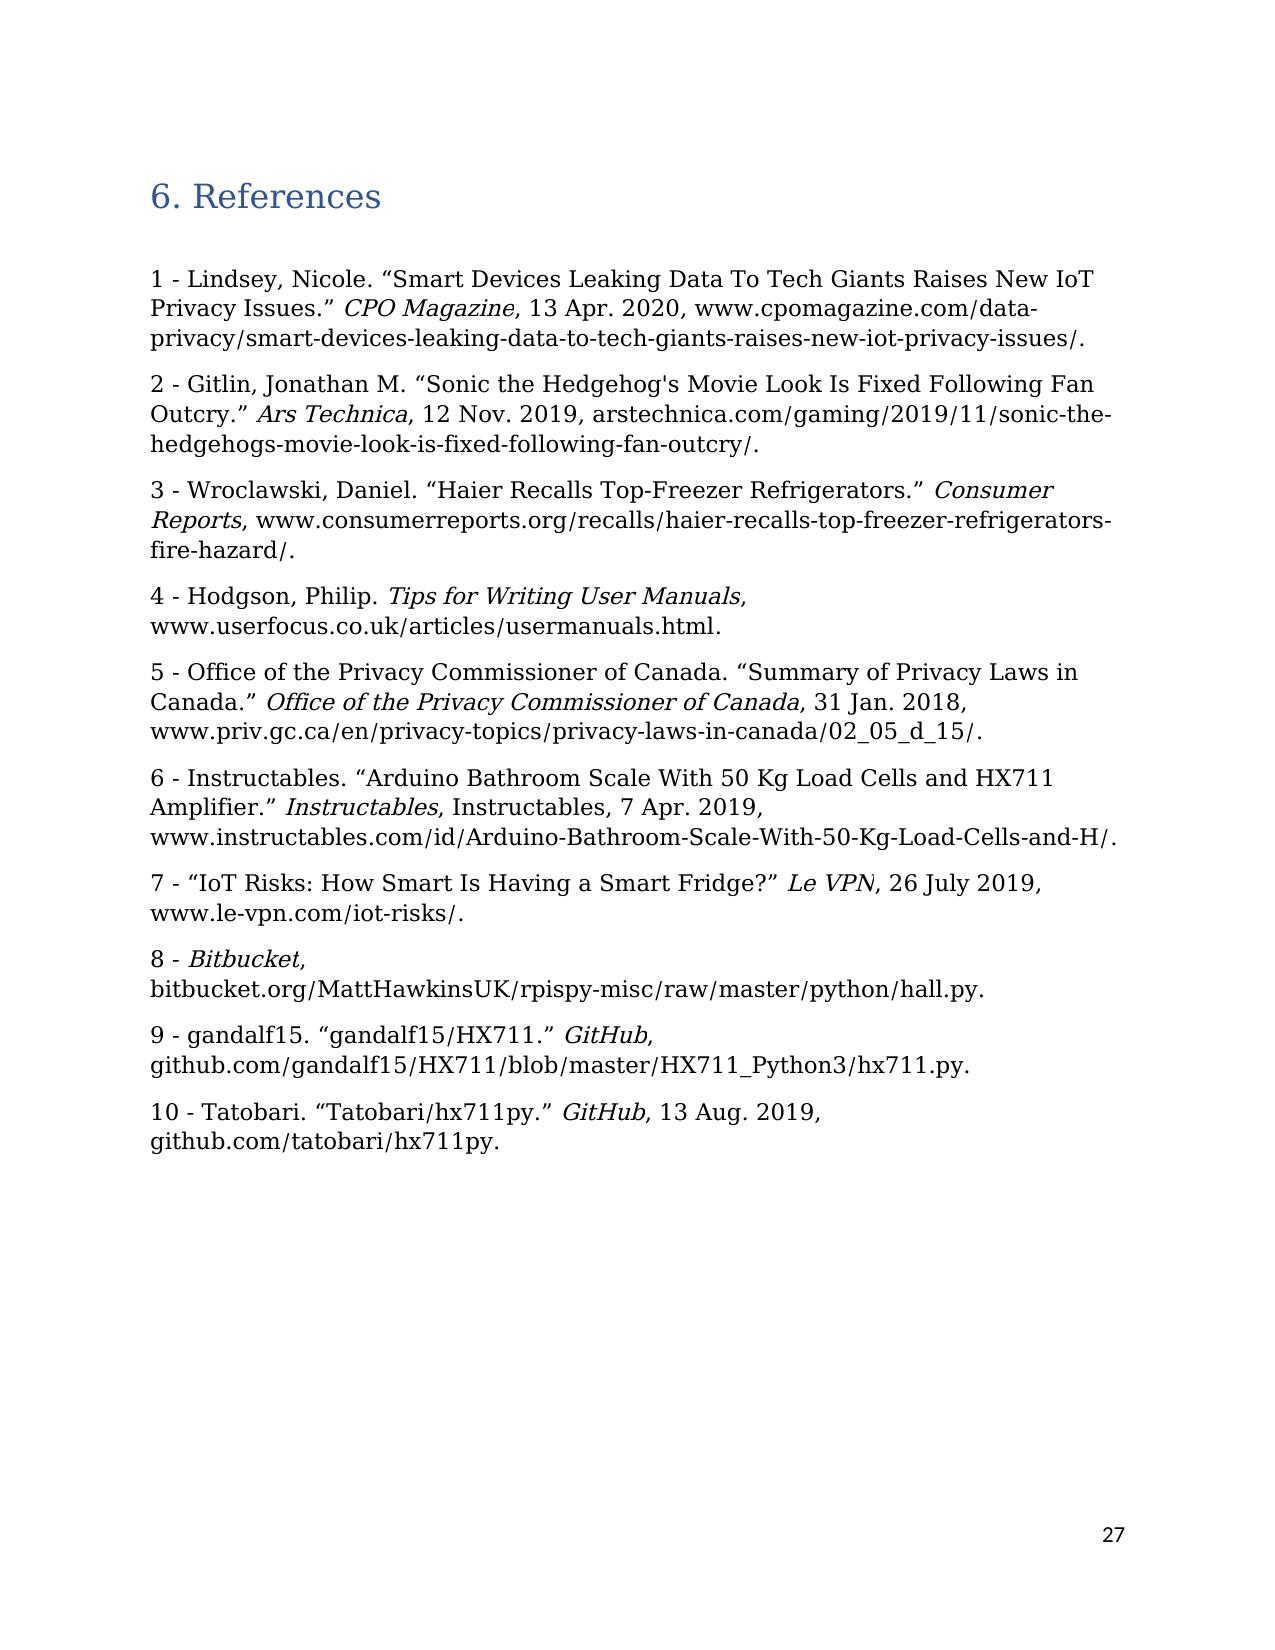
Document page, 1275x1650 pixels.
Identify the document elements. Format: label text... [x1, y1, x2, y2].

text 10 - Tatobari. “Tatobari/hx711py.” GitHub, 13 Aug. 2019, github.com/tatobari/hx711py. [150, 1097, 1125, 1154]
text 8 - Bitbucket, bitbucket.org/MattHawkinsUK/rpispy-misc/raw/master/python/hall.py. [150, 945, 1125, 1002]
text 3 - Wroclawski, Daniel. “Haier Recalls Top-Freezer Refrigerators.” Consumer Reports, www.consumerreports.org/recalls/haier-recalls-top-freezer-refrigerators-fire-hazard/. [150, 476, 1125, 563]
text 4 - Hodgson, Philip. Tips for Writing User Manuals, www.userfocus.co.uk/articles/usermanuals.html. [150, 582, 1125, 639]
text 9 - gandalf15. “gandalf15/HX711.” GitHub, github.com/gandalf15/HX711/blob/master/HX711_Python3/hx711.py. [150, 1021, 1125, 1078]
text 1 - Lindsey, Nicole. “Smart Devices Leaking Data To Tech Giants Raises New IoT Privacy Issues.” CPO Magazine, 13 Apr. 2020, www.cpomagazine.com/data-privacy/smart-devices-leaking-data-to-tech-giants-raises-new-iot-privacy-issues/. [150, 264, 1125, 351]
text 6 - Instructables. “Arduino Bathroom Scale With 50 Kg Load Cells and HX711 Amplifier.” Instructables, Instructables, 7 Apr. 2019, www.instructables.com/id/Arduino-Bathroom-Scale-With-50-Kg-Load-Cells-and-H/. [150, 763, 1125, 850]
text 7 - “IoT Risks: How Smart Is Having a Smart Fridge?” Le VPN, 26 July 2019, www.le-vpn.com/iot-risks/. [150, 869, 1125, 926]
subtitle 6. References [150, 175, 1125, 215]
text 5 - Office of the Privacy Commissioner of Canada. “Summary of Privacy Laws in Canada.” Office of the Privacy Commissioner of Canada, 31 Jan. 2018, www.priv.gc.ca/en/privacy-topics/privacy-laws-in-canada/02_05_d_15/. [150, 658, 1125, 744]
text 2 - Gitlin, Jonathan M. “Sonic the Hedgehog's Movie Look Is Fixed Following Fan Outcry.” Ars Technica, 12 Nov. 2019, arstechnica.com/gaming/2019/11/sonic-the-hedgehogs-movie-look-is-fixed-following-fan-outcry/. [150, 370, 1125, 457]
